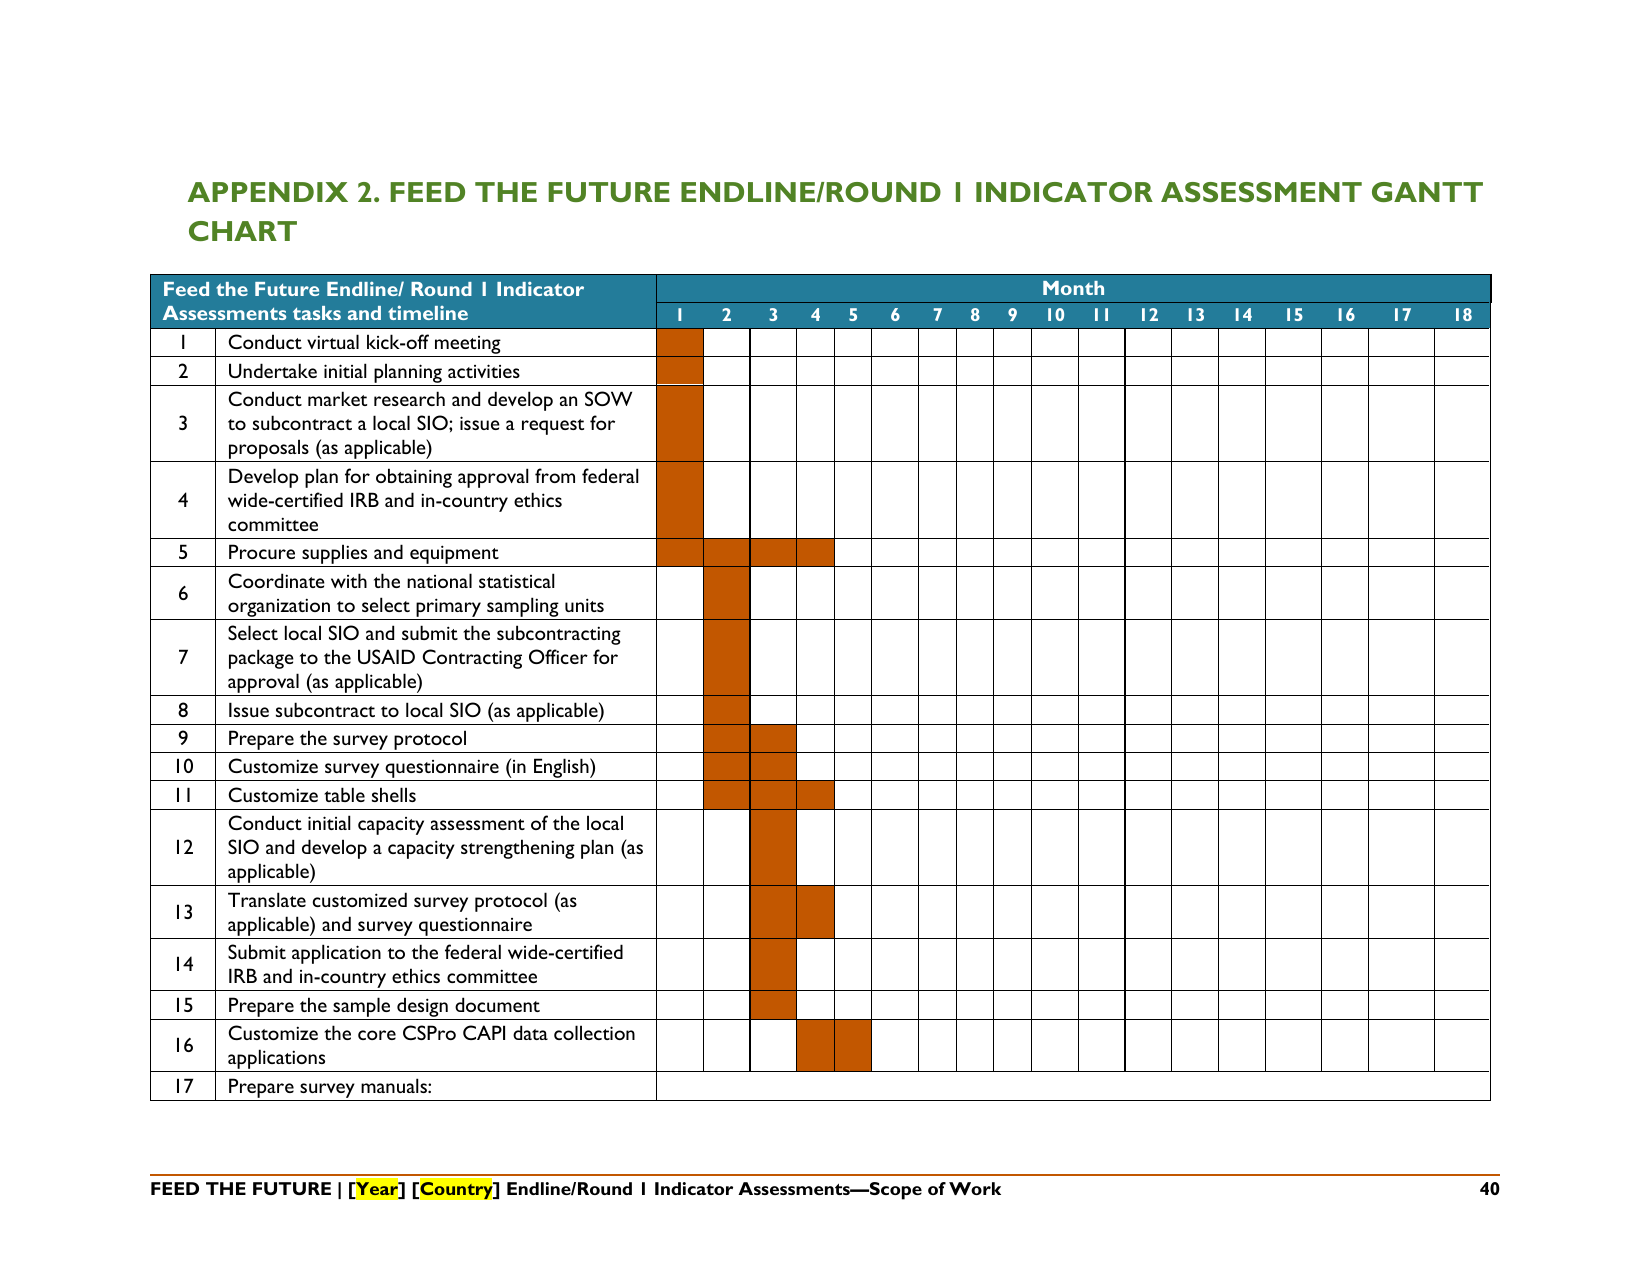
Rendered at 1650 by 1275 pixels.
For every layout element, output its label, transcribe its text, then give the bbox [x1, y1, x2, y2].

table_cell [1266, 462, 1321, 538]
table_cell [957, 386, 993, 461]
table_cell [1219, 620, 1265, 695]
table_cell [1032, 939, 1078, 990]
table_cell [1322, 567, 1368, 619]
table_cell [1434, 1071, 1490, 1099]
table_cell [1369, 462, 1434, 538]
table_cell [704, 991, 749, 1019]
table_cell [1032, 620, 1078, 695]
table_cell [994, 991, 1031, 1019]
table_cell [994, 886, 1031, 938]
table_cell [657, 696, 703, 724]
table_cell 14 [1219, 303, 1266, 328]
table_cell [1032, 781, 1078, 809]
table_cell [657, 886, 703, 938]
table_cell [750, 1072, 797, 1099]
table_cell [1435, 566, 1490, 619]
table_cell [797, 1072, 834, 1099]
table_cell [1172, 781, 1218, 809]
table_cell [994, 386, 1031, 461]
table_header Feed the Future Endline/ Round 1 Indicator Assessments tasks and timeline [151, 275, 656, 328]
table_cell 12 [151, 810, 215, 885]
table_cell [1172, 939, 1218, 990]
table_cell [1079, 991, 1124, 1019]
table_cell [919, 620, 956, 695]
table_cell [957, 939, 993, 990]
table_cell [835, 620, 871, 695]
table_cell 8 [151, 696, 215, 724]
table_cell [919, 781, 956, 809]
table_cell [1322, 386, 1368, 461]
table_cell [1322, 462, 1368, 538]
table_cell [1172, 1072, 1219, 1099]
table_cell [834, 1072, 872, 1099]
table_cell 11 [151, 781, 215, 809]
table_cell [1172, 329, 1218, 356]
table_cell [1126, 753, 1171, 780]
table_cell [872, 539, 918, 566]
table_cell [1266, 886, 1321, 938]
table_cell [1322, 753, 1368, 780]
table_cell [1219, 725, 1265, 752]
table_cell [797, 620, 834, 695]
table_cell [704, 725, 749, 752]
table_cell 16 [151, 1020, 215, 1071]
table_cell [1435, 385, 1490, 461]
table_cell [751, 939, 796, 990]
table_cell [704, 1020, 749, 1071]
table_cell [1079, 781, 1124, 809]
table_cell [835, 696, 871, 724]
table_cell [957, 462, 993, 538]
table_cell 15 [1266, 303, 1322, 328]
table_cell [1322, 939, 1368, 990]
table_cell [919, 810, 956, 885]
table_cell 7 [151, 620, 215, 695]
table_cell [1079, 329, 1124, 356]
table_cell [835, 462, 871, 538]
table_cell [872, 329, 918, 356]
table_cell [1172, 539, 1218, 566]
table_cell [835, 1020, 871, 1071]
table_cell [1079, 753, 1124, 780]
table_cell [1266, 567, 1321, 619]
table_cell [957, 991, 993, 1019]
table_cell Translate customized survey protocol (as applicable) and survey questionnaire [216, 886, 656, 938]
table_cell [657, 329, 703, 356]
table_cell [1266, 696, 1321, 724]
table_cell [797, 810, 834, 885]
table_cell [1322, 329, 1368, 356]
table_cell [994, 725, 1031, 752]
table_cell Select local SIO and submit the subcontracting package to the USAID Contracting Officer for approval (as applicable) [216, 620, 656, 695]
table_cell [872, 462, 918, 538]
table_cell [1266, 620, 1321, 695]
table_cell [872, 753, 918, 780]
table_cell [797, 991, 834, 1019]
table_cell [919, 725, 956, 752]
table_cell 7 [919, 303, 956, 328]
table_cell [657, 1020, 703, 1071]
table_cell [1369, 1072, 1434, 1099]
table_cell [797, 567, 834, 619]
table_cell [1435, 752, 1490, 780]
table_cell [1435, 990, 1490, 1019]
table_cell [1079, 725, 1124, 752]
table_cell [797, 939, 834, 990]
table_cell Prepare the survey protocol [216, 725, 656, 752]
table_cell [994, 329, 1031, 356]
table_cell [1435, 356, 1490, 384]
table_cell [1266, 810, 1321, 885]
table_cell [704, 939, 749, 990]
table_cell [751, 696, 796, 724]
table_cell 12 [1125, 303, 1172, 328]
table_cell [957, 725, 993, 752]
table_cell 2 [703, 303, 750, 328]
table_cell [919, 1020, 956, 1071]
table_cell 10 [151, 753, 215, 780]
table_cell 1 [657, 303, 703, 328]
table_cell 17 [151, 1072, 215, 1099]
table_cell Prepare survey manuals: [216, 1072, 656, 1099]
table_cell [704, 357, 749, 384]
table_cell [1369, 357, 1434, 384]
table_cell [1126, 991, 1171, 1019]
table_cell [704, 886, 749, 938]
table_cell [1369, 886, 1434, 938]
table_cell [703, 1072, 750, 1099]
table_cell [1172, 810, 1218, 885]
table_cell 8 [956, 303, 994, 328]
table_cell [1126, 386, 1171, 461]
table_cell [1079, 462, 1124, 538]
table_cell 2 [151, 357, 215, 384]
table_cell [994, 539, 1031, 566]
table_cell [1172, 620, 1218, 695]
table_cell [835, 810, 871, 885]
table_cell [1435, 885, 1490, 938]
table_cell [797, 386, 834, 461]
table_cell [994, 781, 1031, 809]
table_cell [1032, 1020, 1078, 1071]
table_cell [1219, 567, 1265, 619]
table_cell [1435, 328, 1490, 356]
table_cell [957, 329, 993, 356]
table_cell [1172, 753, 1218, 780]
table_cell [919, 462, 956, 538]
table_cell [1032, 539, 1078, 566]
table_cell [994, 567, 1031, 619]
table_cell [919, 886, 956, 938]
table_cell [1266, 539, 1321, 566]
table_cell [1435, 1019, 1490, 1071]
table_cell 3 [151, 386, 215, 461]
table_cell 13 [151, 886, 215, 938]
table_cell [797, 539, 834, 566]
table_cell 10 [1031, 303, 1078, 328]
table_cell [1172, 462, 1218, 538]
table_cell [1369, 810, 1434, 885]
table_cell [1126, 725, 1171, 752]
table_cell [1266, 1020, 1321, 1071]
table_cell Procure supplies and equipment [216, 539, 656, 566]
table_cell [1266, 386, 1321, 461]
table_cell [872, 386, 918, 461]
table_cell [797, 462, 834, 538]
table_cell [1032, 357, 1078, 384]
table_cell [1126, 539, 1171, 566]
table_cell [994, 1020, 1031, 1071]
table_cell [1369, 620, 1434, 695]
table_cell 6 [872, 303, 919, 328]
table_cell [957, 886, 993, 938]
table_cell [657, 567, 703, 619]
table_cell [994, 810, 1031, 885]
table_cell [704, 696, 749, 724]
table_cell [1126, 781, 1171, 809]
table_cell Conduct market research and develop an SOW to subcontract a local SIO; issue a request for proposals (as applicable) [216, 386, 656, 461]
table_cell [1032, 753, 1078, 780]
table_cell [1032, 696, 1078, 724]
table_cell [957, 696, 993, 724]
table_cell [957, 567, 993, 619]
table_cell [751, 462, 796, 538]
table_cell [1032, 725, 1078, 752]
table_cell [994, 753, 1031, 780]
table_cell [1435, 538, 1490, 566]
table_cell 11 [1078, 303, 1125, 328]
table_cell [1172, 696, 1218, 724]
table_cell 5 [151, 539, 215, 566]
table_cell [957, 753, 993, 780]
table_cell [751, 781, 796, 809]
table_cell [957, 539, 993, 566]
table_cell [872, 567, 918, 619]
table_cell [919, 696, 956, 724]
table_cell [1219, 886, 1265, 938]
table_cell [1266, 725, 1321, 752]
table_cell [1369, 329, 1434, 356]
table_cell [751, 810, 796, 885]
table_cell [1126, 886, 1171, 938]
table_cell [1219, 939, 1265, 990]
table_cell [1126, 357, 1171, 384]
table_cell [1172, 357, 1218, 384]
table_cell [919, 939, 956, 990]
table_cell [657, 1072, 703, 1099]
table_cell [657, 939, 703, 990]
table_cell [1322, 781, 1368, 809]
table_cell 18 [1434, 302, 1490, 328]
table_cell [1172, 567, 1218, 619]
table_cell [1322, 539, 1368, 566]
table_cell [1172, 1020, 1218, 1071]
table_cell [1219, 810, 1265, 885]
table_cell Prepare the sample design document [216, 991, 656, 1019]
table_cell [1266, 329, 1321, 356]
table_cell Conduct virtual kick-off meeting [216, 329, 656, 356]
table_cell [1126, 329, 1171, 356]
table_cell [872, 991, 918, 1019]
table_cell [657, 725, 703, 752]
table_cell [919, 539, 956, 566]
table_cell [919, 329, 956, 356]
table_cell [919, 357, 956, 384]
table_cell [1219, 1072, 1266, 1099]
table_cell [1079, 539, 1124, 566]
table_cell [704, 567, 749, 619]
table_cell Customize table shells [216, 781, 656, 809]
table_cell [835, 357, 871, 384]
table_cell 15 [151, 991, 215, 1019]
table_cell [751, 620, 796, 695]
table_cell [1219, 462, 1265, 538]
table_cell [797, 725, 834, 752]
table_cell [1369, 781, 1434, 809]
table_cell 1 [151, 329, 215, 356]
table_cell [704, 620, 749, 695]
table_cell [1322, 1072, 1369, 1099]
table_cell Submit application to the federal wide-certified IRB and in-country ethics committee [216, 939, 656, 990]
table_cell [1266, 357, 1321, 384]
table_cell [919, 1072, 956, 1099]
table_cell [1032, 386, 1078, 461]
table_cell [872, 725, 918, 752]
table_cell [1219, 329, 1265, 356]
subtitle Appendix 2. Feed the Future Endline/Round 1 Indicator Assessment Gantt chart [187, 175, 1500, 248]
table_cell [751, 567, 796, 619]
table_cell [1172, 886, 1218, 938]
table_cell [1266, 753, 1321, 780]
table_cell [1369, 991, 1434, 1019]
table_cell 16 [1322, 303, 1369, 328]
table_cell [835, 753, 871, 780]
table_cell [1032, 810, 1078, 885]
table_cell [1126, 620, 1171, 695]
table_cell [1078, 1072, 1125, 1099]
table_cell [657, 620, 703, 695]
table_cell [797, 696, 834, 724]
table_cell [1266, 1072, 1322, 1099]
table_cell [751, 386, 796, 461]
table_cell [1266, 939, 1321, 990]
table_cell [751, 991, 796, 1019]
table_cell 9 [994, 303, 1031, 328]
table_cell [1126, 1020, 1171, 1071]
table_cell [957, 810, 993, 885]
table_cell [751, 886, 796, 938]
table_cell 3 [750, 303, 797, 328]
table_cell [704, 753, 749, 780]
table_cell [1172, 725, 1218, 752]
table_cell [1079, 357, 1124, 384]
table_cell [1435, 724, 1490, 752]
table_cell [872, 781, 918, 809]
table_cell Customize the core CSPro CAPI data collection applications [216, 1020, 656, 1071]
table_cell [1032, 329, 1078, 356]
table_cell [1322, 991, 1368, 1019]
table_cell [1079, 567, 1124, 619]
table_cell [1435, 619, 1490, 695]
table_cell [1369, 725, 1434, 752]
table_cell Issue subcontract to local SIO (as applicable) [216, 696, 656, 724]
table_cell Undertake initial planning activities [216, 357, 656, 384]
table_cell [657, 991, 703, 1019]
table_cell [872, 810, 918, 885]
table_cell [1266, 991, 1321, 1019]
table_cell 14 [151, 939, 215, 990]
table_cell [1219, 357, 1265, 384]
table_cell 4 [797, 303, 834, 328]
table_cell [835, 386, 871, 461]
table_cell 6 [151, 567, 215, 619]
table_cell 13 [1172, 303, 1219, 328]
table_cell 9 [151, 725, 215, 752]
table_cell [835, 329, 871, 356]
table_cell [797, 781, 834, 809]
table_cell [797, 886, 834, 938]
table_cell [1322, 696, 1368, 724]
table_cell [835, 886, 871, 938]
table_cell [1125, 1072, 1172, 1099]
table_cell [751, 329, 796, 356]
table_cell [1032, 462, 1078, 538]
table_cell [1172, 386, 1218, 461]
table_cell [957, 781, 993, 809]
table_cell [1032, 991, 1078, 1019]
table_cell [657, 386, 703, 461]
table_cell [956, 1072, 994, 1099]
table_cell [1322, 810, 1368, 885]
table_cell [994, 939, 1031, 990]
table_cell [957, 1020, 993, 1071]
table_cell [1266, 781, 1321, 809]
table_cell [657, 753, 703, 780]
table_cell [957, 620, 993, 695]
table_cell [657, 781, 703, 809]
table_cell [1435, 461, 1490, 538]
table_cell Coordinate with the national statistical organization to select primary sampling units [216, 567, 656, 619]
table_cell [872, 1020, 918, 1071]
table_cell [994, 1072, 1031, 1099]
table_cell [1079, 696, 1124, 724]
table_cell [1079, 620, 1124, 695]
table_cell [1435, 809, 1490, 885]
table_cell [994, 696, 1031, 724]
table_cell [1079, 1020, 1124, 1071]
table_cell [919, 386, 956, 461]
table_cell [751, 753, 796, 780]
table_cell [1322, 886, 1368, 938]
table_cell [1435, 780, 1490, 809]
table_cell [1369, 1020, 1434, 1071]
table_cell [751, 357, 796, 384]
table_cell [919, 753, 956, 780]
table_cell [835, 781, 871, 809]
table_cell [835, 539, 871, 566]
table_cell [1126, 462, 1171, 538]
table_cell [1322, 1020, 1368, 1071]
table_cell [1322, 725, 1368, 752]
table_cell [657, 357, 703, 384]
table_cell [1031, 1072, 1078, 1099]
table_cell [1369, 939, 1434, 990]
table_cell [704, 462, 749, 538]
table_cell [994, 462, 1031, 538]
table_cell [1079, 886, 1124, 938]
table_cell [957, 357, 993, 384]
table_cell [751, 725, 796, 752]
table_cell [704, 810, 749, 885]
table_cell [1126, 696, 1171, 724]
table_cell [872, 357, 918, 384]
table_cell [919, 991, 956, 1019]
table_cell [835, 725, 871, 752]
table_cell Develop plan for obtaining approval from federal wide-certified IRB and in-country ethics committee [216, 462, 656, 538]
table_cell [797, 357, 834, 384]
table_cell [919, 567, 956, 619]
table_cell [657, 462, 703, 538]
table_header Month [657, 275, 1490, 302]
table_cell [872, 696, 918, 724]
table_cell [797, 329, 834, 356]
table_cell [1126, 810, 1171, 885]
table_cell [1369, 539, 1434, 566]
table_cell [1369, 386, 1434, 461]
table_cell [872, 620, 918, 695]
table_cell [1219, 696, 1265, 724]
table_cell [1219, 539, 1265, 566]
table_cell [1126, 939, 1171, 990]
table_cell [1126, 567, 1171, 619]
table_cell [704, 539, 749, 566]
table_cell [835, 939, 871, 990]
table_cell [1322, 620, 1368, 695]
table_cell [1172, 991, 1218, 1019]
table_cell [1219, 753, 1265, 780]
table_cell Customize survey questionnaire (in English) [216, 753, 656, 780]
table_cell [835, 567, 871, 619]
table_cell [1032, 567, 1078, 619]
table_cell [872, 1072, 919, 1099]
table_cell [1079, 810, 1124, 885]
table_cell 4 [151, 462, 215, 538]
table_cell [872, 886, 918, 938]
table_cell [704, 329, 749, 356]
table_cell [835, 991, 871, 1019]
table_cell [704, 781, 749, 809]
table_cell [1369, 696, 1434, 724]
table_cell [704, 386, 749, 461]
table_cell [994, 620, 1031, 695]
table_cell [994, 357, 1031, 384]
table_cell [1435, 938, 1490, 990]
table_cell [751, 539, 796, 566]
table_cell [1219, 991, 1265, 1019]
table_cell [797, 753, 834, 780]
table_cell [751, 1020, 796, 1071]
table_cell 17 [1369, 303, 1434, 328]
table_cell [657, 539, 703, 566]
table_cell [1219, 781, 1265, 809]
table_cell [1369, 753, 1434, 780]
table_cell [1219, 1020, 1265, 1071]
table_cell [1079, 939, 1124, 990]
table_cell [1435, 695, 1490, 724]
table_cell 5 [834, 303, 872, 328]
table_cell [1032, 886, 1078, 938]
table_cell [657, 810, 703, 885]
table_cell [872, 939, 918, 990]
table_cell [1322, 357, 1368, 384]
table_cell [1079, 386, 1124, 461]
table_cell [797, 1020, 834, 1071]
table_cell Conduct initial capacity assessment of the local SIO and develop a capacity strengthening plan (as applicable) [216, 810, 656, 885]
table_cell [1369, 567, 1434, 619]
table_cell [1219, 386, 1265, 461]
